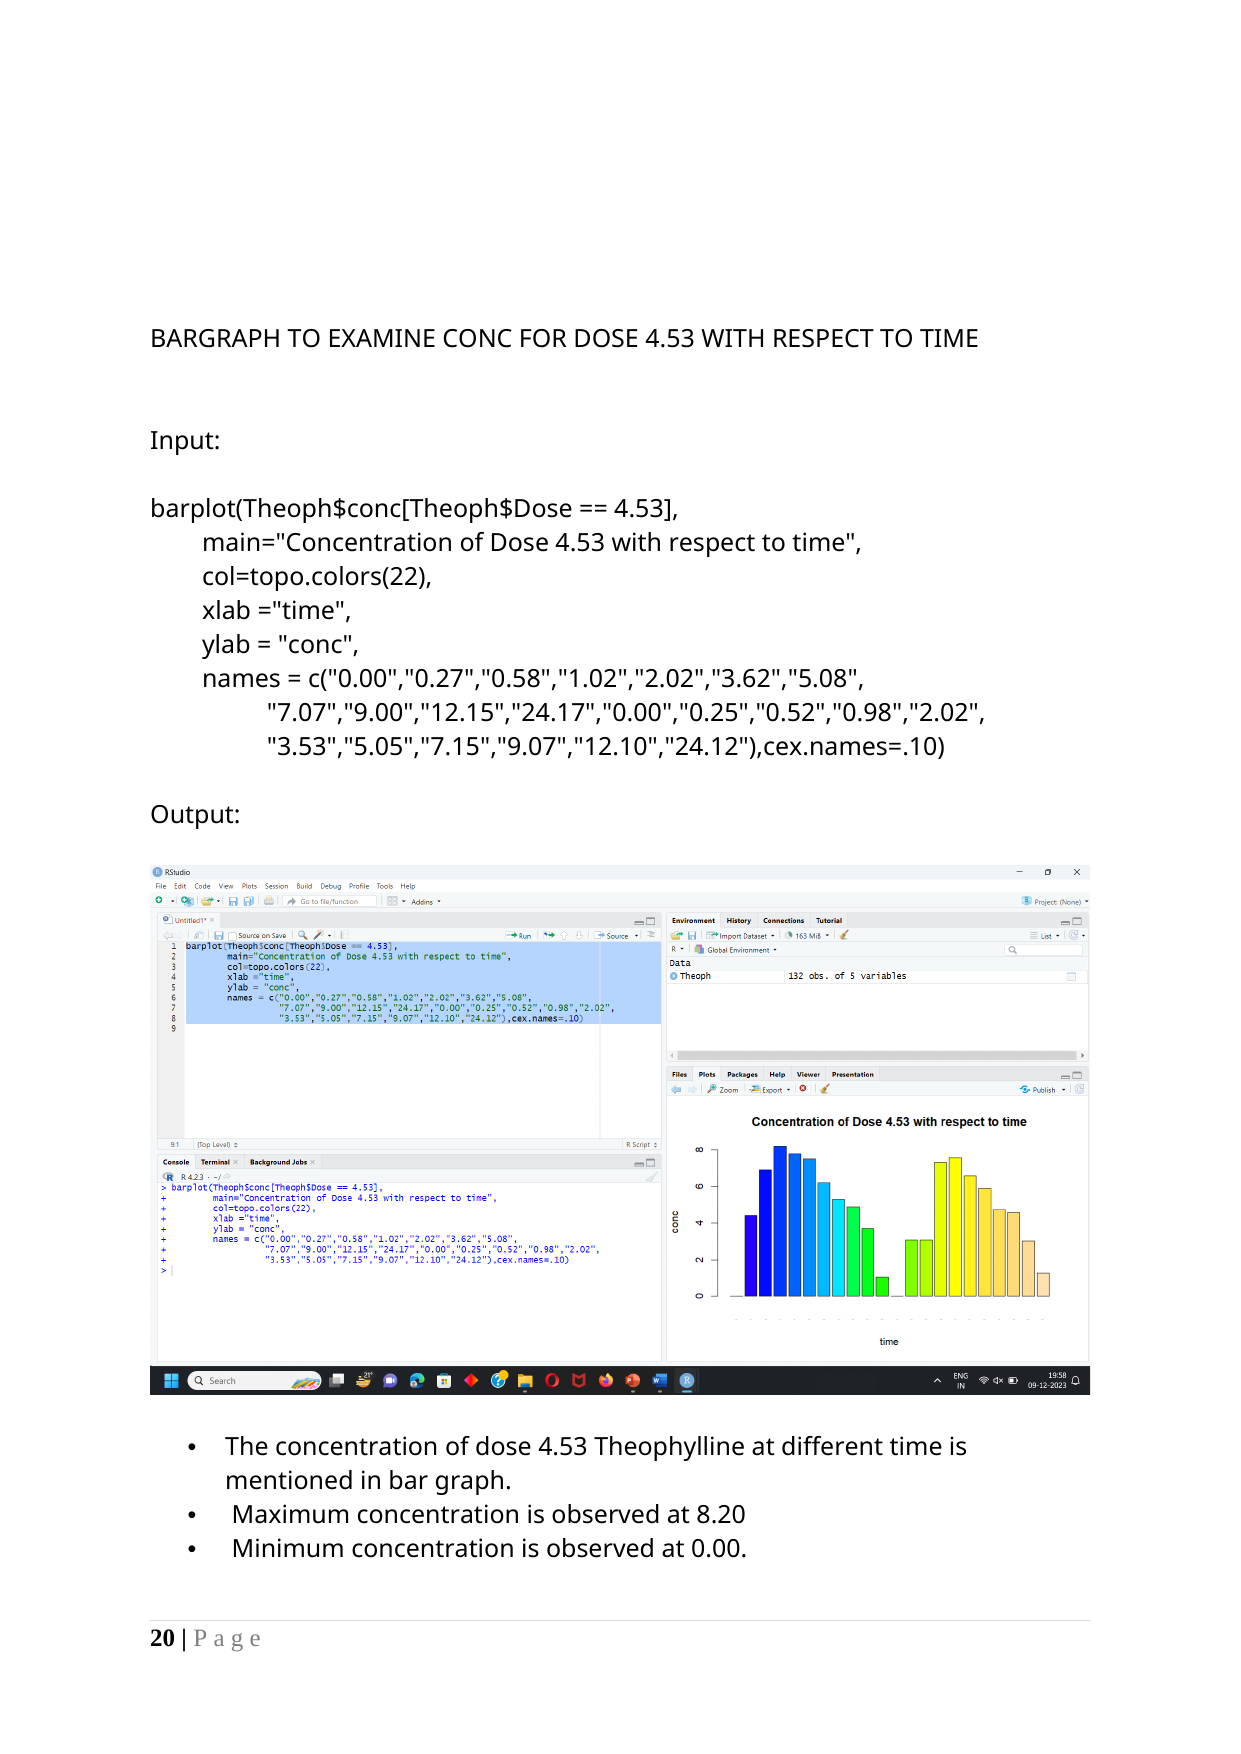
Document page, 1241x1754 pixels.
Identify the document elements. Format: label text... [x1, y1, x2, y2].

picture [150, 865, 1091, 1395]
list Maximum concentration is observed at 8.20 [187, 1496, 1090, 1530]
text barplot(Theoph$conc[Theoph$Dose == 4.53], [150, 491, 1090, 525]
text Input: [150, 422, 1090, 457]
text ylab = "conc", [150, 627, 1090, 661]
text BARGRAPH TO EXAMINE CONC FOR DOSE 4.53 WITH RESPECT TO TIME [150, 320, 1090, 354]
list Minimum concentration is observed at 0.00. [187, 1530, 1090, 1564]
text "7.07","9.00","12.15","24.17","0.00","0.25","0.52","0.98","2.02", [150, 695, 1090, 729]
text names = c("0.00","0.27","0.58","1.02","2.02","3.62","5.08", [150, 661, 1090, 695]
list The concentration of dose 4.53 Theophylline at different time is mentioned in bar graph. [187, 1428, 1090, 1496]
text col=topo.colors(22), [150, 559, 1090, 593]
text xlab ="time", [150, 593, 1090, 627]
text main="Concentration of Dose 4.53 with respect to time", [150, 525, 1090, 559]
text Output: [150, 797, 1090, 831]
text "3.53","5.05","7.15","9.07","12.10","24.12"),cex.names=.10) [150, 729, 1090, 763]
